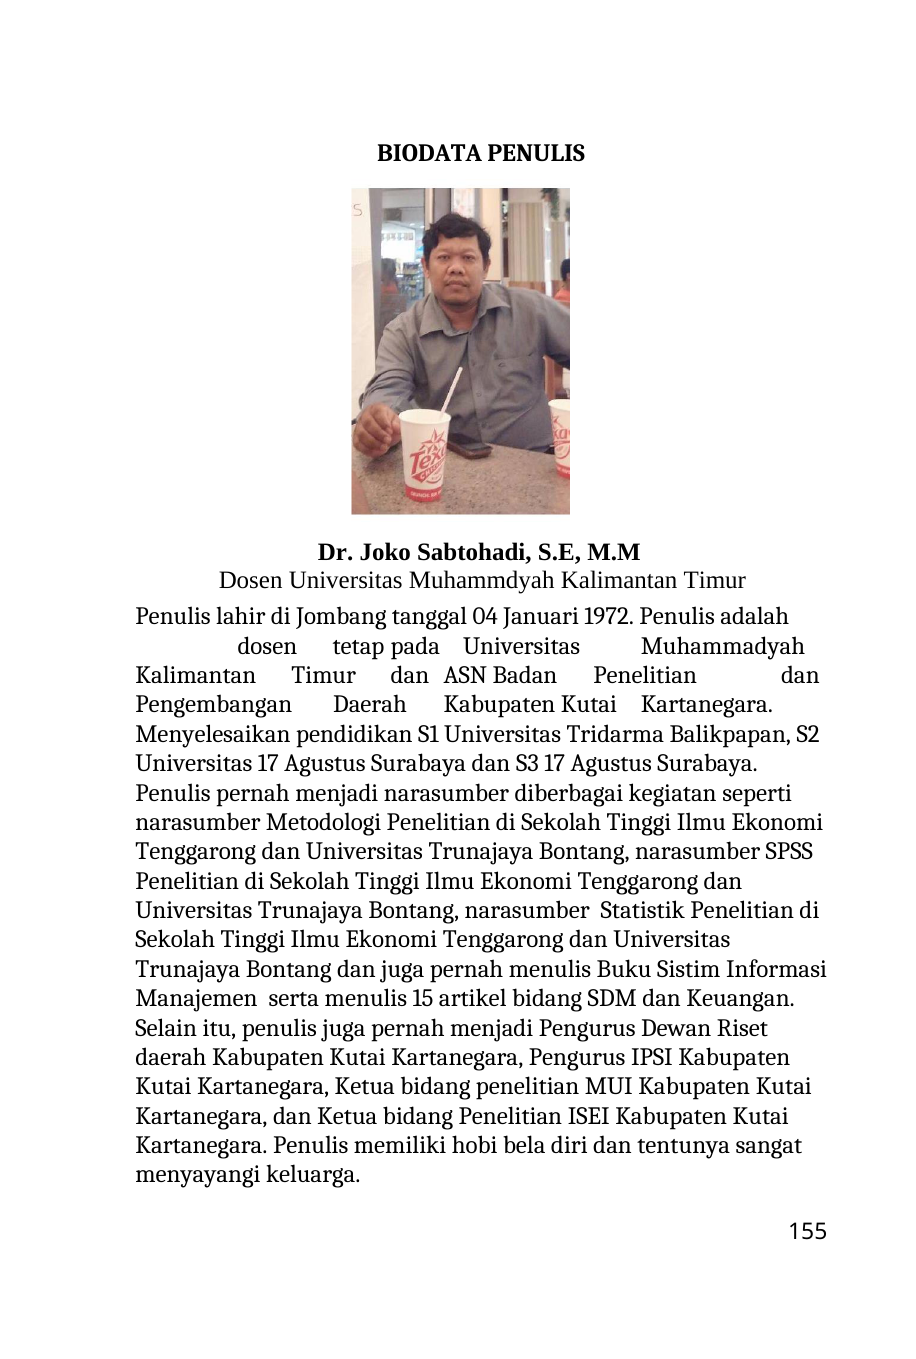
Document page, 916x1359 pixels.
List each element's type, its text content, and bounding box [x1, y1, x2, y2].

picture [332, 179, 587, 532]
text Dr. Joko Sabtohadi, S.E, M.M Dosen Universitas Muhammdyah Kalimantan Timur [210, 538, 754, 594]
text 155 [135, 1215, 827, 1245]
text Penulis lahir di Jombang tanggal 04 Januari 1972. Penulis adalah dosen tetap pada Universitas Muhammadyah Kalimantan Timur dan ASN Badan Penelitian dan Pengembangan Daerah Kabupaten Kutai Kartanegara. Menyelesaikan pendidikan S1 Universitas Tridarma Balikpapan, S2 Universitas 17 Agustus Surabaya dan S3 17 Agustus Surabaya. Penulis pernah menjadi narasumber diberbagai kegiatan seperti narasumber Metodologi Penelitian di Sekolah Tinggi Ilmu Ekonomi Tenggarong dan Universitas Trunajaya Bontang, narasumber SPSS Penelitian di Sekolah Tinggi Ilmu Ekonomi Tenggarong dan Universitas Trunajaya Bontang, narasumber Statistik Penelitian di Sekolah Tinggi Ilmu Ekonomi Tenggarong dan Universitas Trunajaya Bontang dan juga pernah menulis Buku Sistim Informasi Manajemen serta menulis 15 artikel bidang SDM dan Keuangan. Selain itu, penulis juga pernah menjadi Pengurus Dewan Riset daerah Kabupaten Kutai Kartanegara, Pengurus IPSI Kabupaten Kutai Kartanegara, Ketua bidang penelitian MUI Kabupaten Kutai Kartanegara, dan Ketua bidang Penelitian ISEI Kabupaten Kutai Kartanegara. Penulis memiliki hobi bela diri dan tentunya sangat menyayangi keluarga. [135, 601, 829, 1189]
text BIODATA PENULIS [135, 137, 585, 167]
